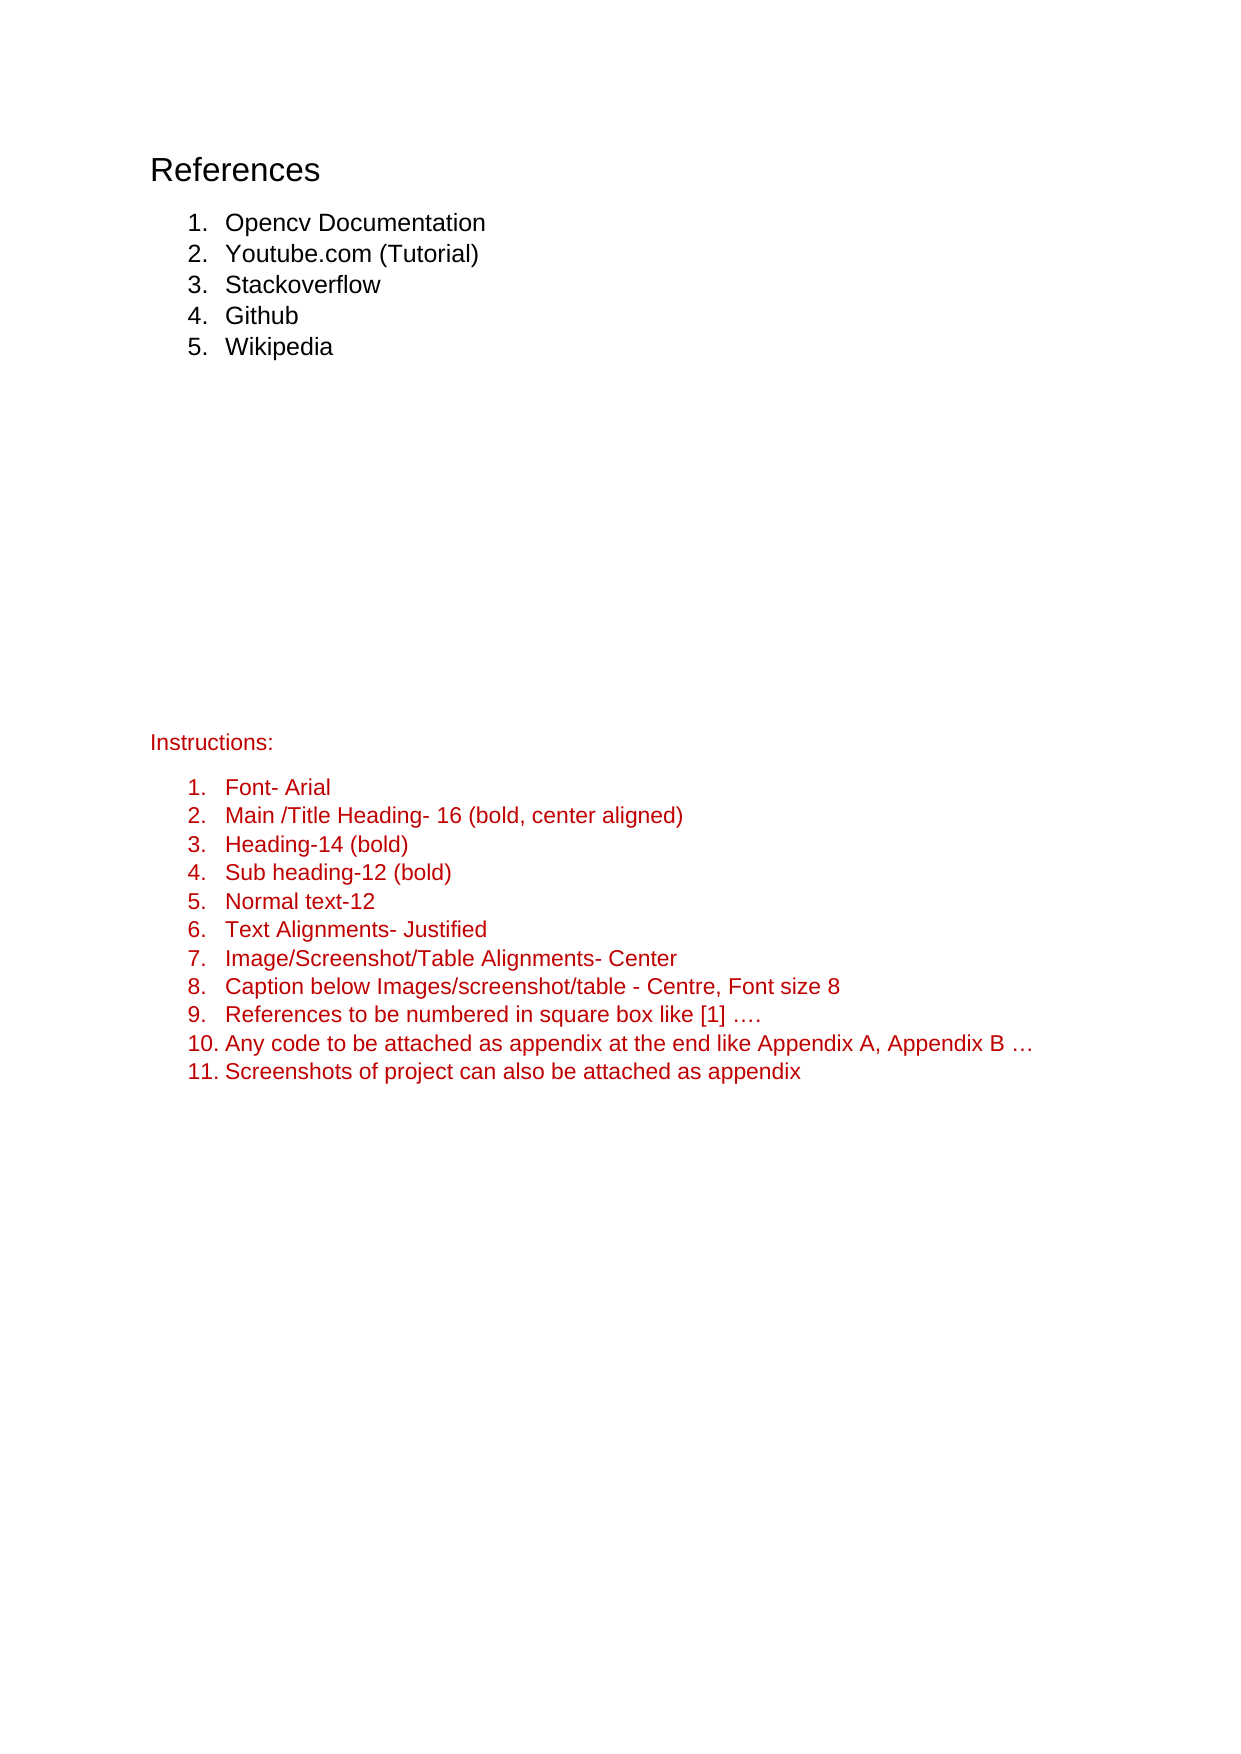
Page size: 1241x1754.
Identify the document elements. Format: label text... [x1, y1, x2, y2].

list Caption below Images/screenshot/table - Centre, Font size 8 [187, 973, 1090, 999]
text Instructions: [150, 729, 1090, 755]
list Wikipedia [187, 332, 1090, 361]
list References to be numbered in square box like [1] …. [187, 1001, 1090, 1028]
list Stackoverflow [187, 270, 1090, 299]
list Github [187, 301, 1090, 330]
list Sub heading-12 (bold) [187, 859, 1090, 886]
list Any code to be attached as appendix at the end like Appendix A, Appendix B … [187, 1030, 1090, 1056]
text References [150, 150, 1090, 188]
list Youtube.com (Tutorial) [187, 239, 1090, 268]
list Opencv Documentation [187, 208, 1090, 237]
list Text Alignments- Justified [187, 916, 1090, 942]
list Font- Arial [187, 774, 1090, 800]
list Normal text-12 [187, 888, 1090, 914]
list Heading-14 (bold) [187, 831, 1090, 857]
list Image/Screenshot/Table Alignments- Center [187, 944, 1090, 971]
list Screenshots of project can also be attached as appendix [187, 1058, 1090, 1084]
list Main /Title Heading- 16 (bold, center aligned) [187, 802, 1090, 829]
